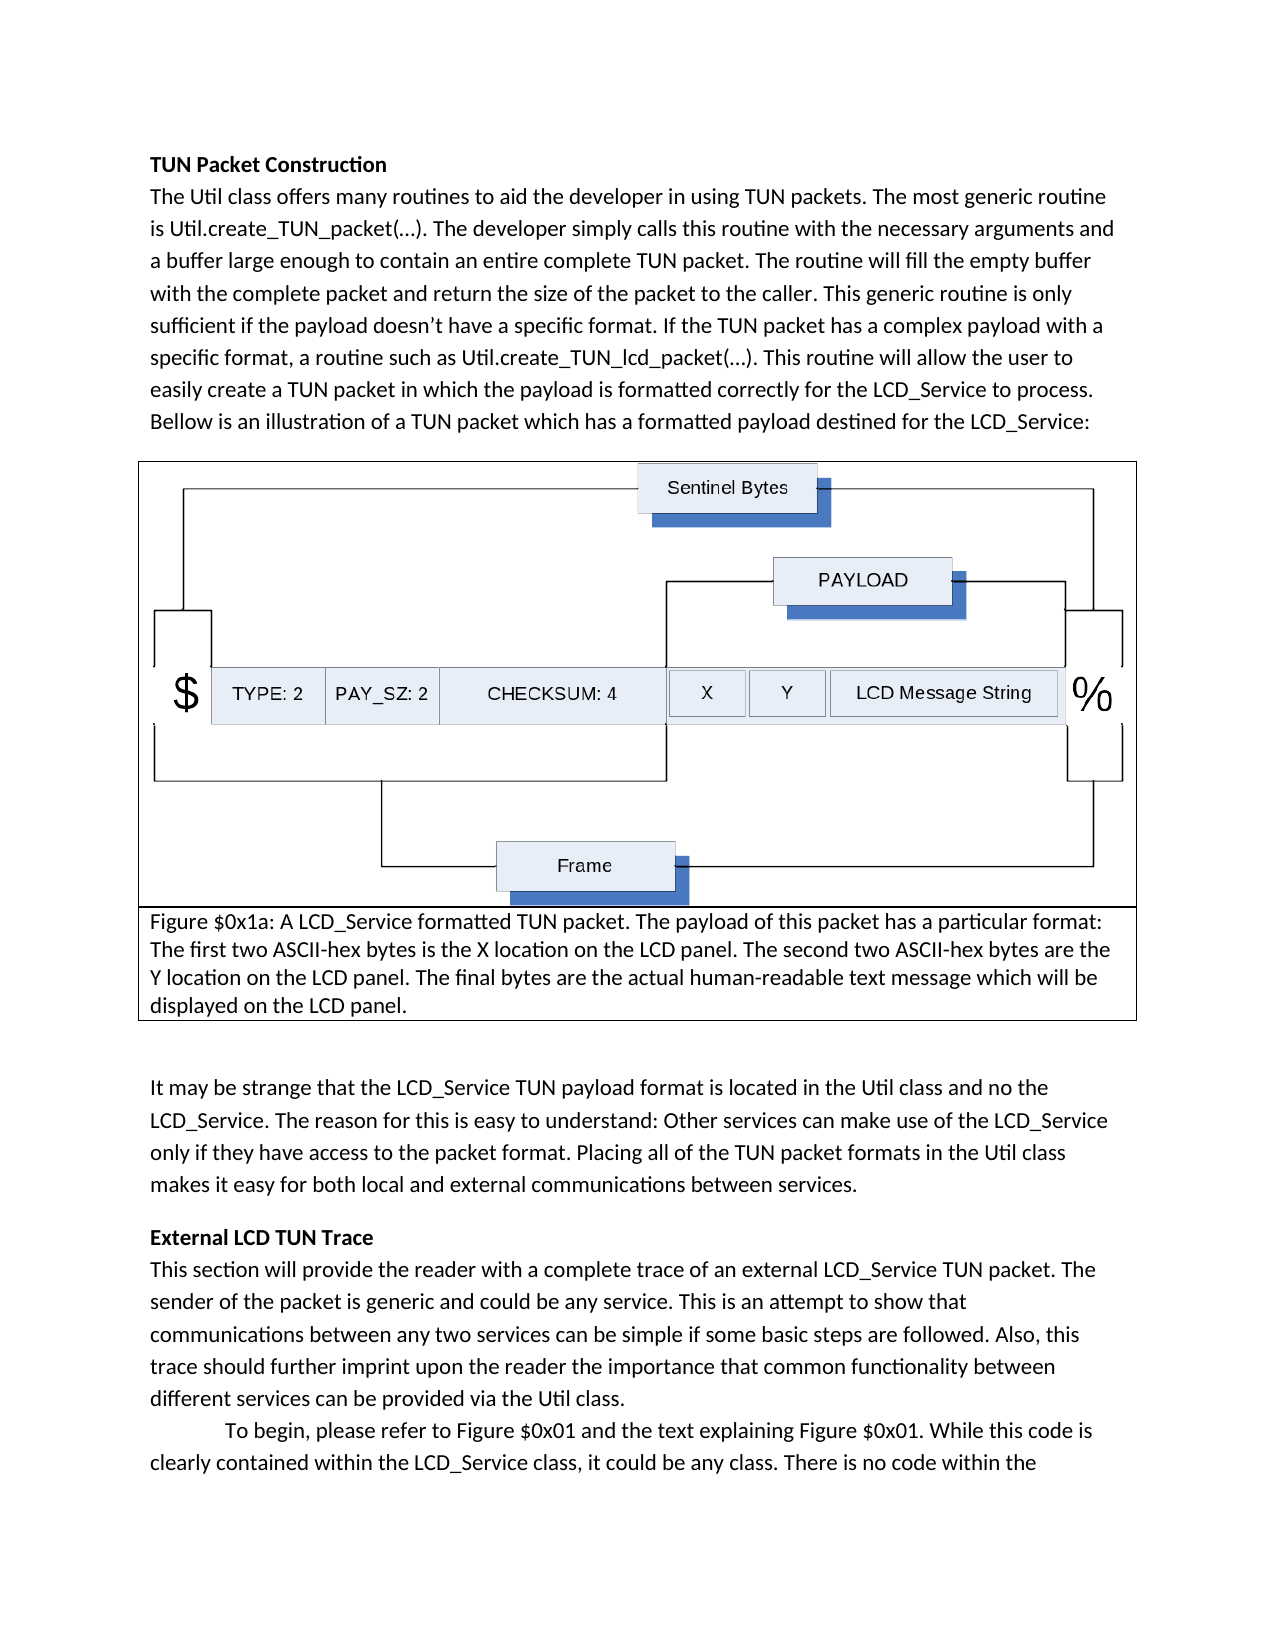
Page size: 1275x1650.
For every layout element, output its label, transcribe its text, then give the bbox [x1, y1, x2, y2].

text It may be strange that the LCD_Service TUN payload format is located in the Util class and no the LCD_Service. The reason for this is easy to understand: Other services can make use of the LCD_Service only if they have access to the packet format. Placing all of the TUN packet formats in the Util class makes it easy for both local and external communications between services. [150, 1073, 1125, 1198]
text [150, 1223, 1125, 1476]
table_header [139, 462, 1136, 906]
text TUN Packet Construction The Util class offers many routines to aid the developer in using TUN packets. The most generic routine is Util.create_TUN_packet(…). The developer simply calls this routine with the necessary arguments and a buffer large enough to contain an entire complete TUN packet. The routine will fill the empty buffer with the complete packet and return the size of the packet to the caller. This generic routine is only sufficient if the payload doesn’t have a specific format. If the TUN packet has a complex payload with a specific format, a routine such as Util.create_TUN_lcd_packet(…). This routine will allow the user to easily create a TUN packet in which the payload is formatted correctly for the LCD_Service to process. Bellow is an illustration of a TUN packet which has a formatted payload destined for the LCD_Service: [150, 150, 1125, 436]
table_cell Figure $0x1a: A LCD_Service formatted TUN packet. The payload of this packet has a particular format: The first two ASCII-hex bytes is the X location on the LCD panel. The second two ASCII-hex bytes are the Y location on the LCD panel. The final bytes are the actual human-readable text message which will be displayed on the LCD panel. [139, 908, 1136, 1019]
